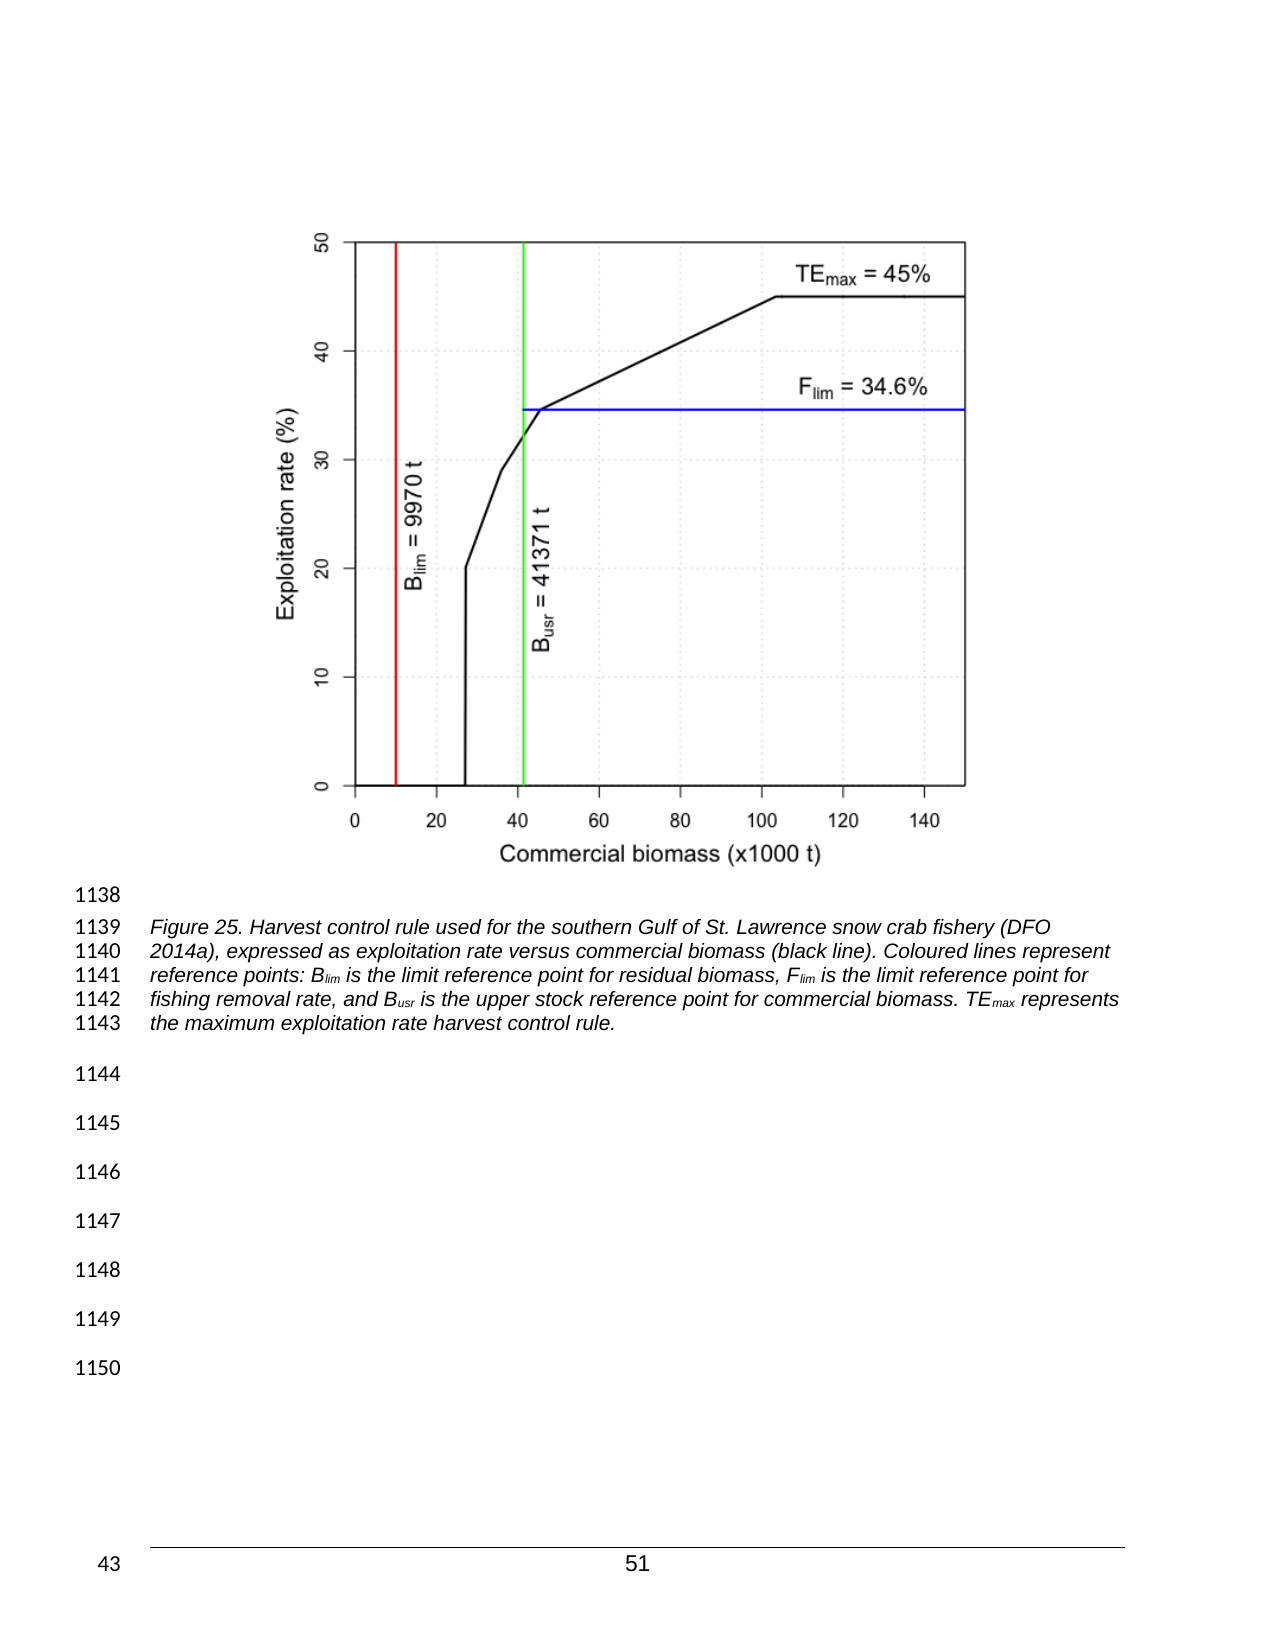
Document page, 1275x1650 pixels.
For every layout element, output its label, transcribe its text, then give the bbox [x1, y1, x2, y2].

text Figure 25. Harvest control rule used for the southern Gulf of St. Lawrence snow crab fishery (DFO 2014a), expressed as exploitation rate versus commercial biomass (black line). Coloured lines represent reference points: Blim is the limit reference point for residual biomass, Flim is the limit reference point for fishing removal rate, and Busr is the upper stock reference point for commercial biomass. TEmax represents the maximum exploitation rate harvest control rule. [150, 914, 1125, 1034]
picture [262, 150, 1013, 902]
